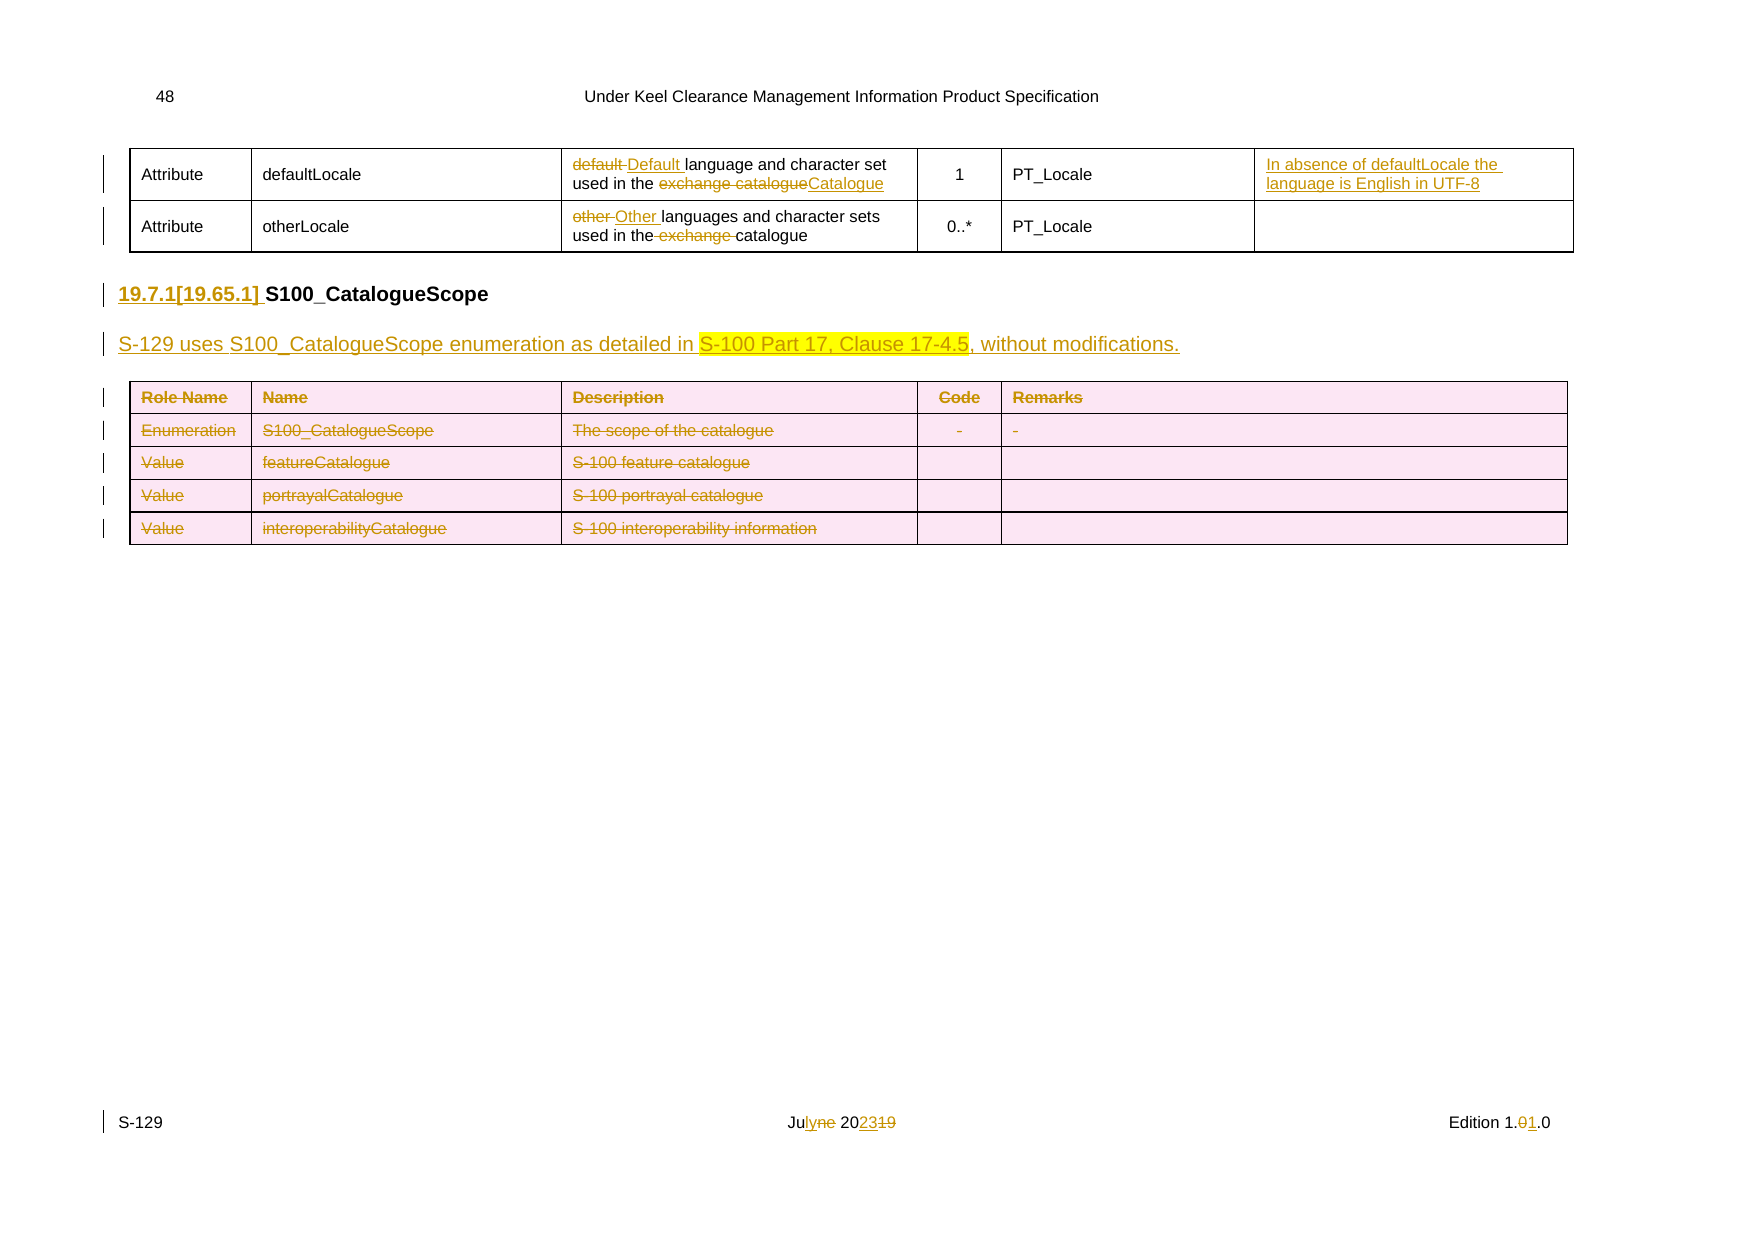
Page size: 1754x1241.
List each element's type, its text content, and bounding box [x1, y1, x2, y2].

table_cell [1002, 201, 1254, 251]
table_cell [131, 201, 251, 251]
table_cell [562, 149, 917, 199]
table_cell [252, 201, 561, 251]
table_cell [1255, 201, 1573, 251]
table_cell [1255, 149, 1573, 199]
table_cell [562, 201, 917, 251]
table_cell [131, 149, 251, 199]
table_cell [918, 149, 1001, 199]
subtitle S100_CatalogueScope [118, 283, 1606, 307]
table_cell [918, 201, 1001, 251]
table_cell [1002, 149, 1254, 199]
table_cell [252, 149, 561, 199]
